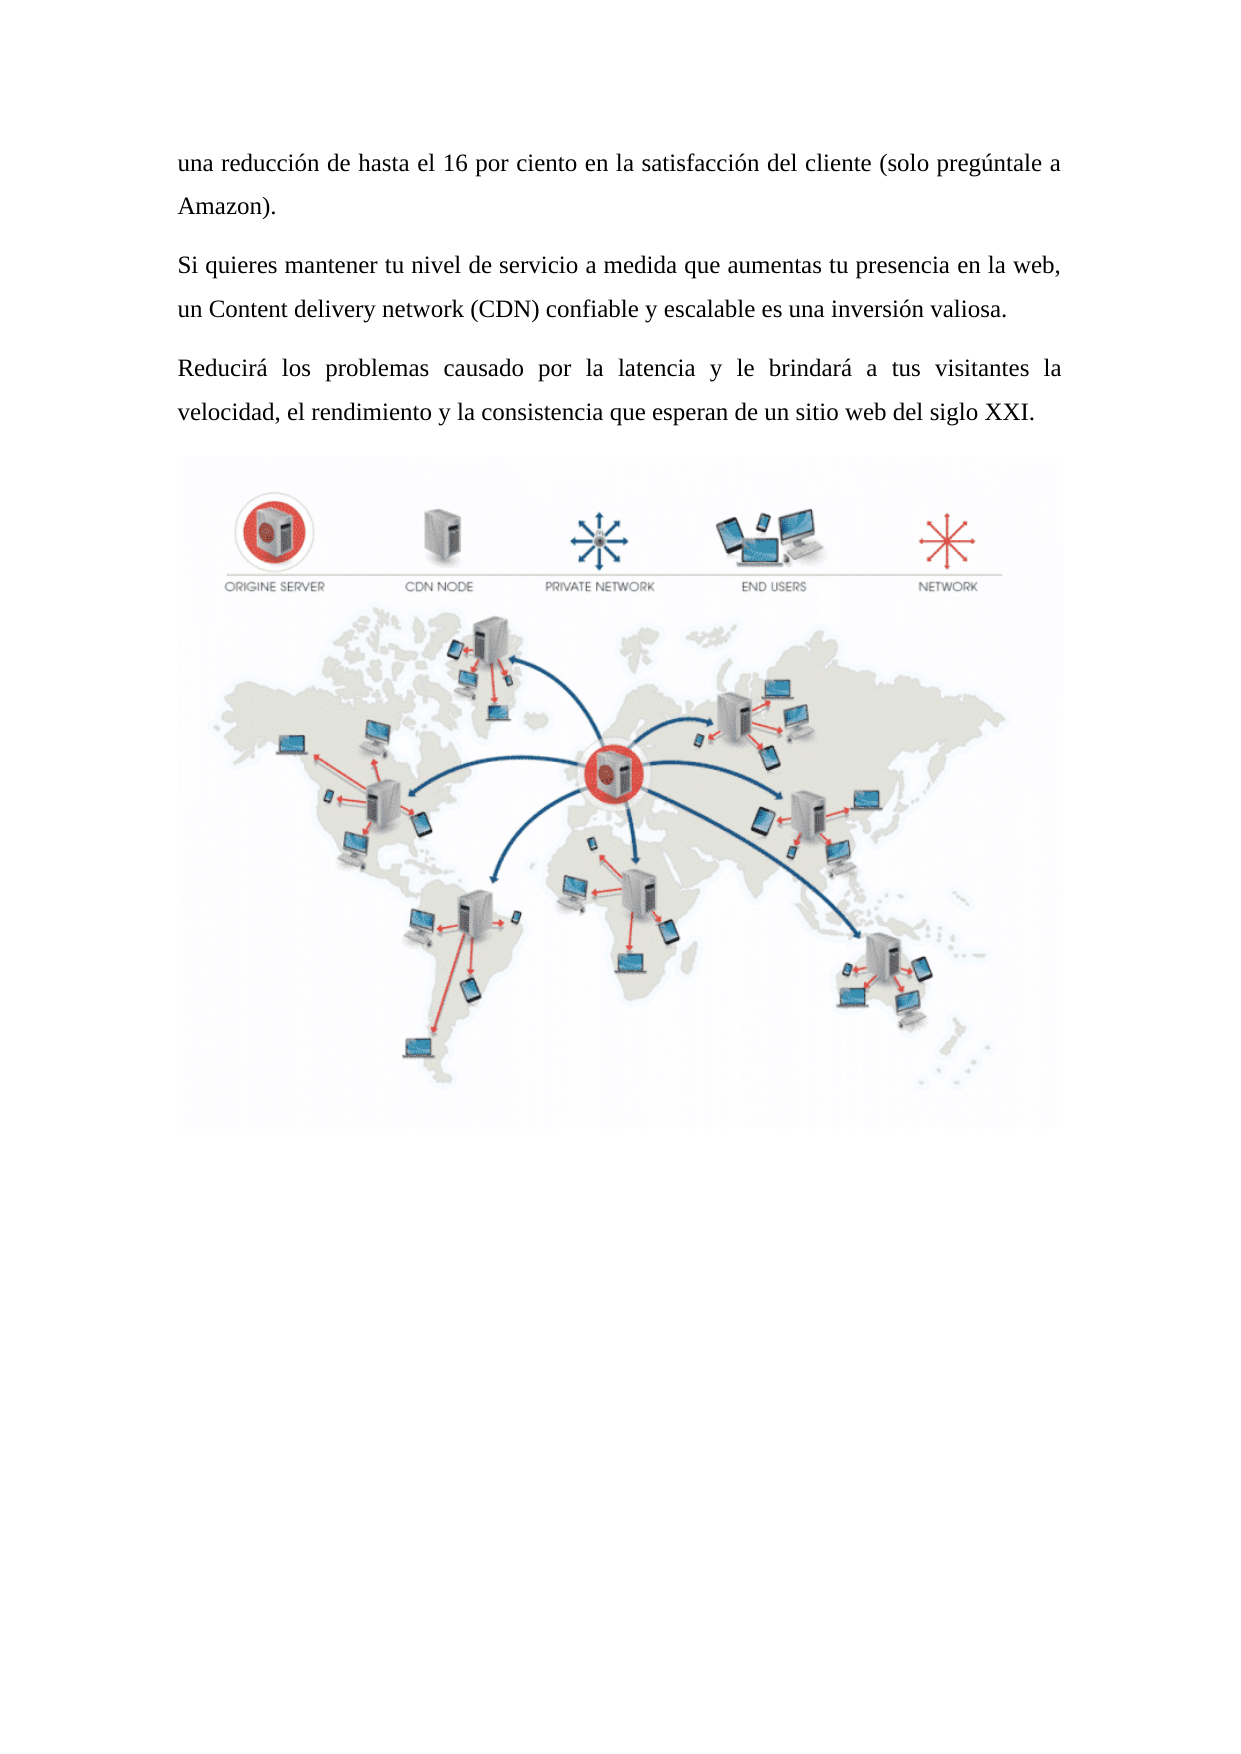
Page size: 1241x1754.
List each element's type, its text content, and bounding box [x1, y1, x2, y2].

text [177, 148, 1063, 219]
picture [177, 456, 1063, 1129]
text Reducirá los problemas causado por la latencia y le brindará a tus visitantes la velocidad, el rendimiento y la consistencia que esperan de un sitio web del siglo XXI. [177, 353, 1063, 425]
text Si quieres mantener tu nivel de servicio a medida que aumentas tu presencia en la web, un Content delivery network (CDN) confiable y escalable es una inversión valiosa. [177, 251, 1063, 322]
